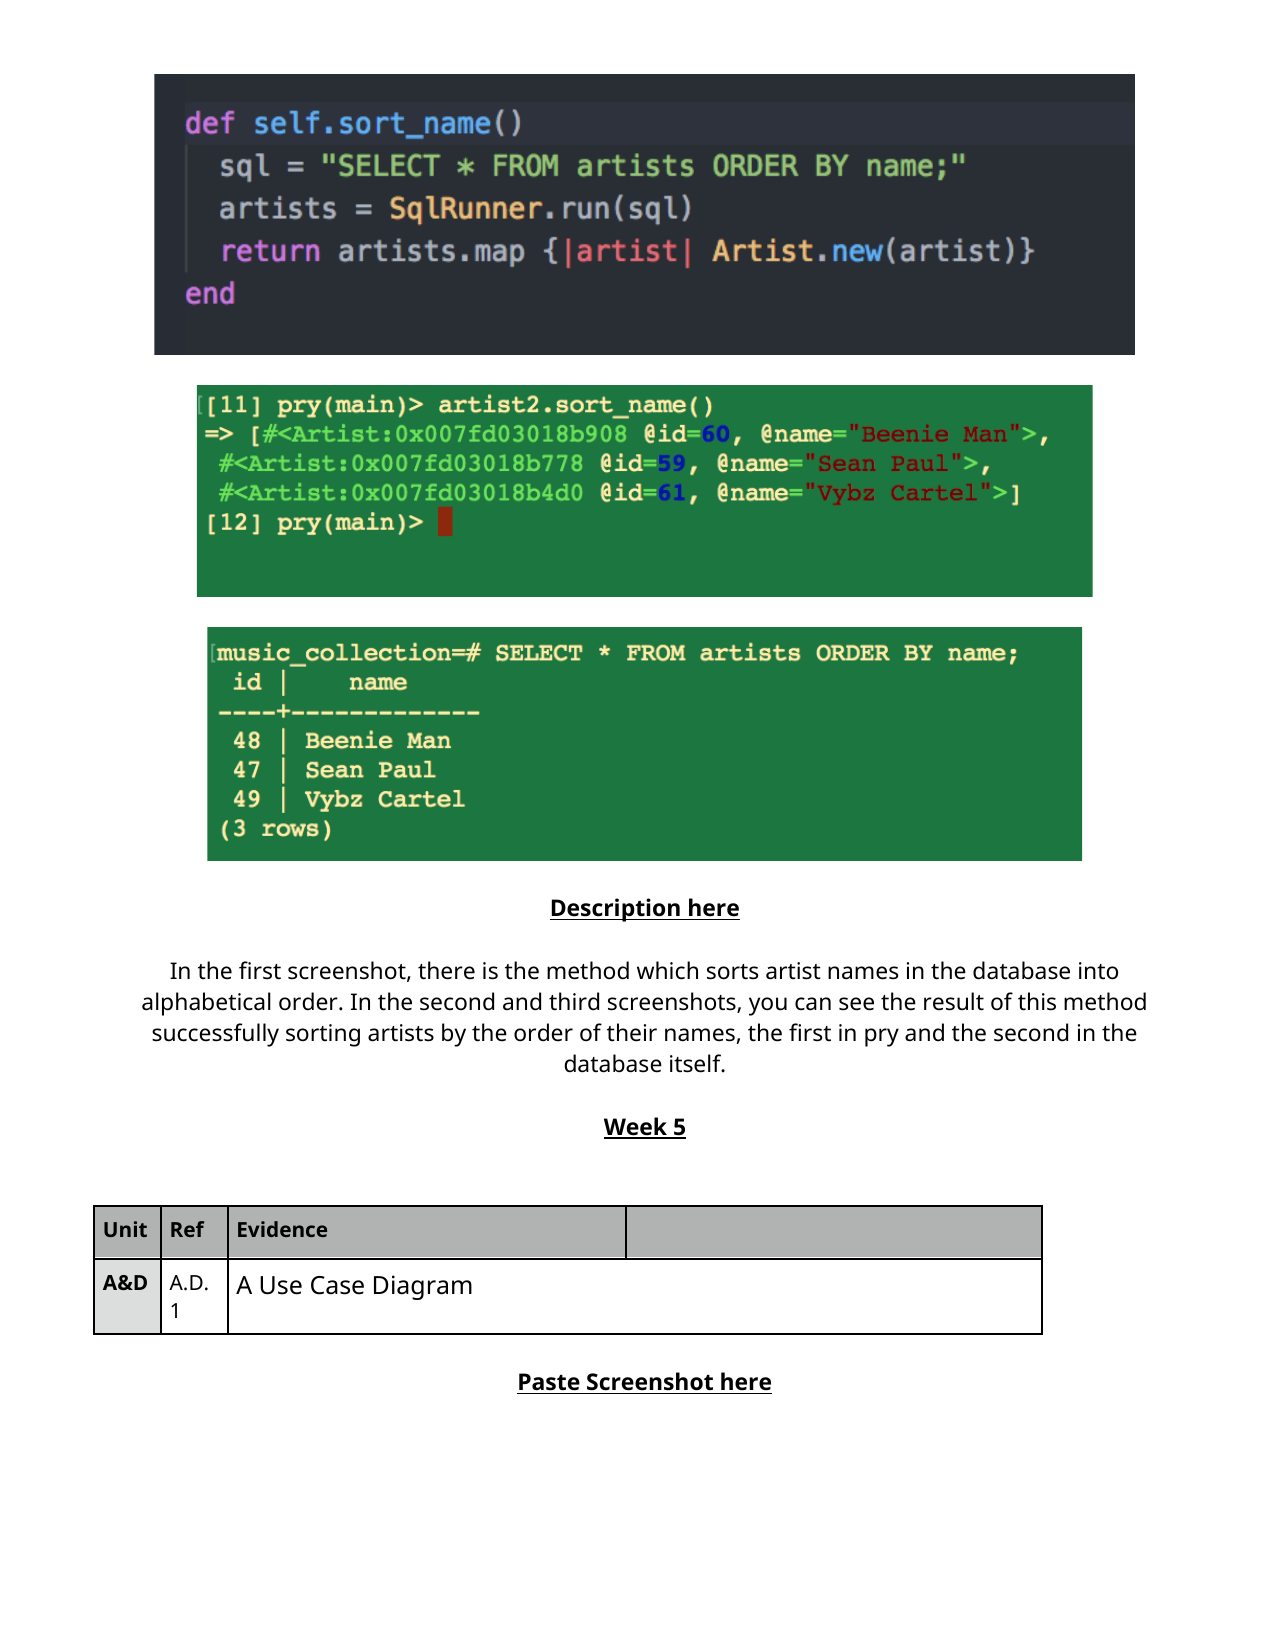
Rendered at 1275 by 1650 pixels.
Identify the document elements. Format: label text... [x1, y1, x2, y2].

table_header [627, 1207, 1041, 1257]
text In the first screenshot, there is the method which sorts artist names in the database into alphabetical order. In the second and third screenshots, you can see the result of this method successfully sorting artists by the order of their names, the first in pry and the second in the database itself. [106, 954, 1184, 1079]
picture [196, 385, 1093, 597]
text Paste Screenshot here [106, 1366, 1184, 1398]
picture [207, 627, 1083, 861]
text Description here [106, 892, 1184, 923]
table_header Unit [95, 1207, 160, 1257]
picture [154, 74, 1135, 355]
table_cell A&D [95, 1260, 160, 1333]
table_cell A Use Case Diagram [229, 1260, 1041, 1333]
table_cell A.D.1 [162, 1260, 227, 1333]
table_header Ref [162, 1207, 227, 1257]
text Week 5 [106, 1111, 1184, 1142]
table_header Evidence [229, 1207, 625, 1257]
